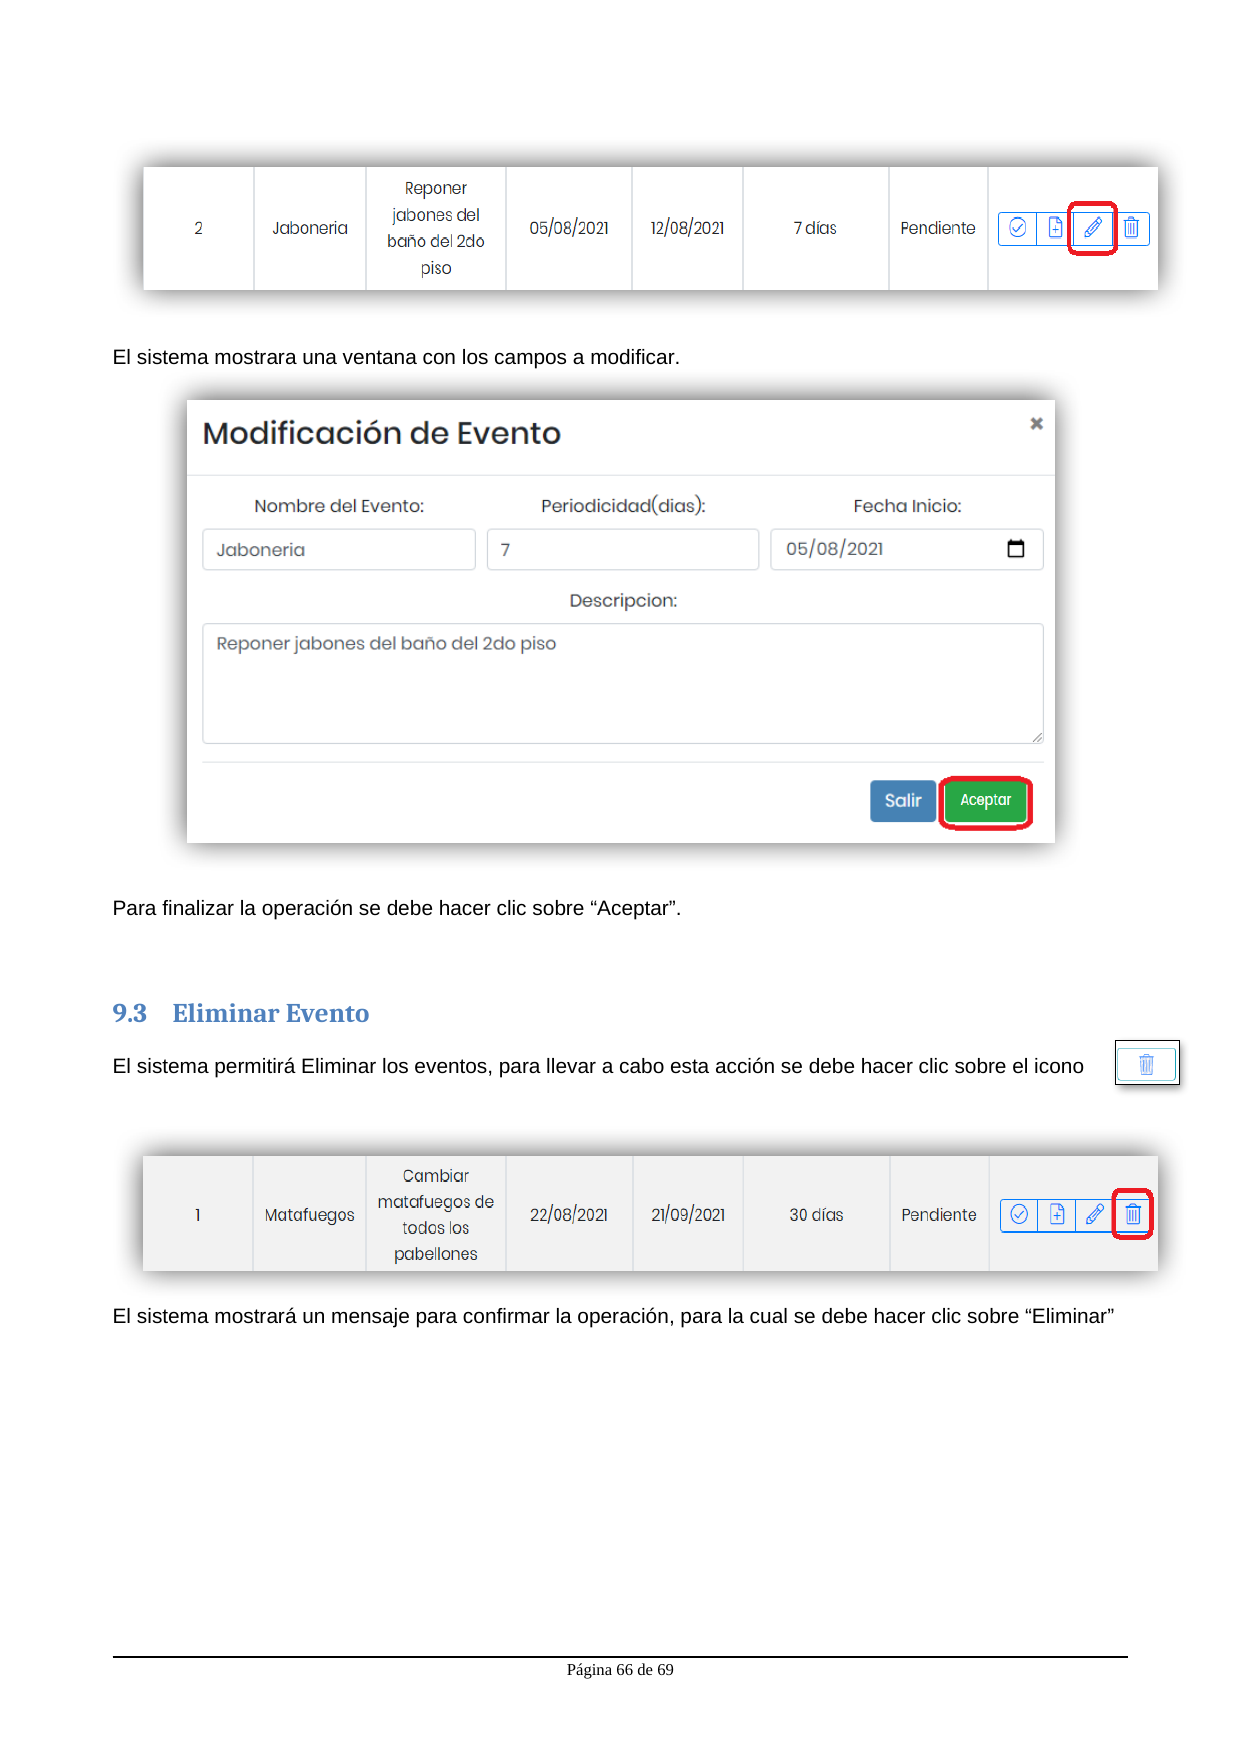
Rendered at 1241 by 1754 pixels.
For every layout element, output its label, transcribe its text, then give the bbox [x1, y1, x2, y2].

picture [143, 167, 1158, 290]
picture [187, 400, 1055, 843]
text El sistema mostrará un mensaje para confirmar la operación, para la cual se debe hacer clic sobre “Eliminar” [112, 1303, 1128, 1327]
picture [143, 1156, 1158, 1271]
picture [1116, 1041, 1179, 1084]
text Para finalizar la operación se debe hacer clic sobre “Aceptar”. [112, 896, 1128, 920]
text El sistema permitirá Eliminar los eventos, para llevar a cabo esta acción se debe hacer clic sobre el icono [112, 1053, 1113, 1077]
subtitle Eliminar Evento [112, 998, 1128, 1029]
text El sistema mostrara una ventana con los campos a modificar. [112, 345, 1128, 369]
